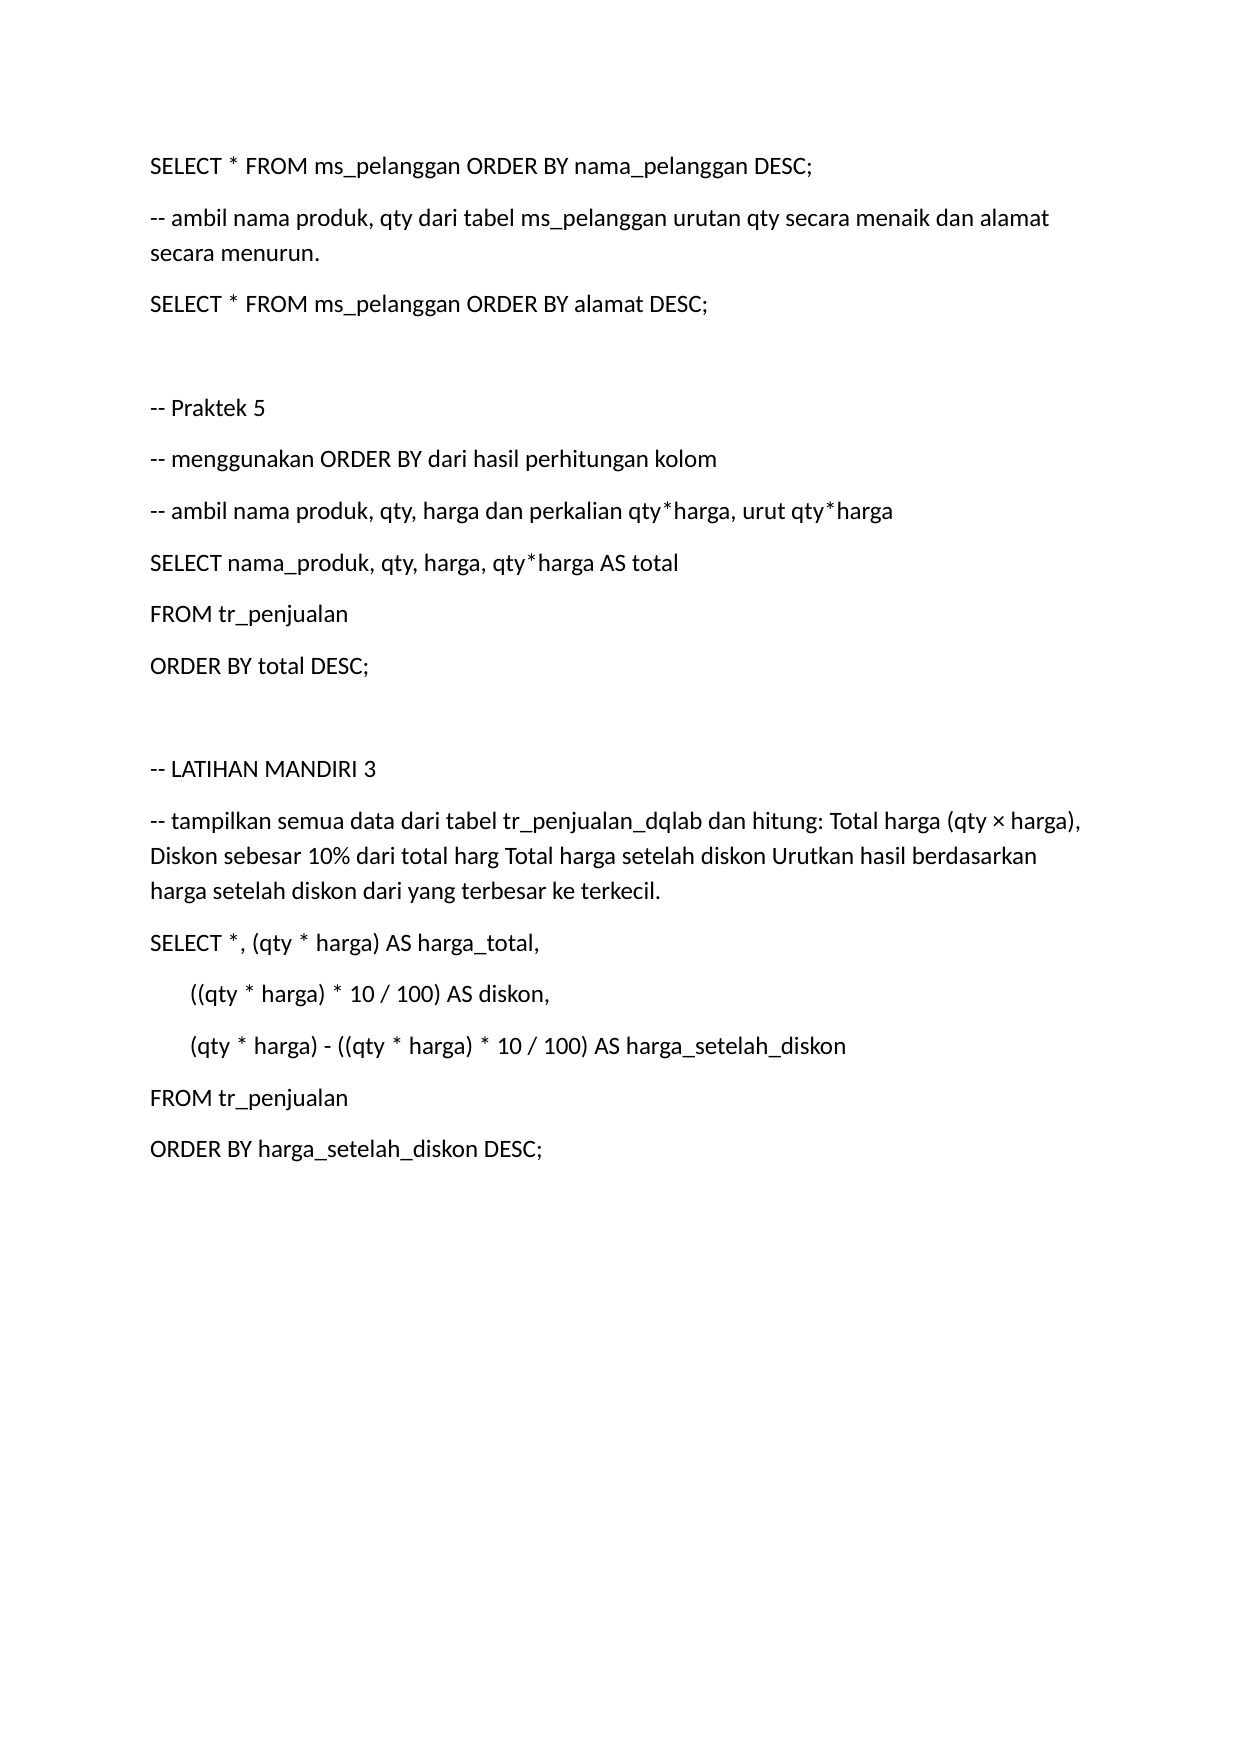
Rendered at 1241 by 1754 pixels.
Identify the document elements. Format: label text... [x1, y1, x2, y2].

text (qty * harga) - ((qty * harga) * 10 / 100) AS harga_setelah_diskon [150, 1030, 1090, 1061]
text -- ambil nama produk, qty dari tabel ms_pelanggan urutan qty secara menaik dan alamat secara menurun. [150, 202, 1090, 267]
text ORDER BY total DESC; [150, 650, 1090, 681]
text -- ambil nama produk, qty, harga dan perkalian qty*harga, urut qty*harga [150, 495, 1090, 526]
text -- LATIHAN MANDIRI 3 [150, 753, 1090, 784]
text SELECT nama_produk, qty, harga, qty*harga AS total [150, 547, 1090, 577]
text -- tampilkan semua data dari tabel tr_penjualan_dqlab dan hitung: Total harga (qty × harga), Diskon sebesar 10% dari total harg Total harga setelah diskon Urutkan hasil berdasarkan harga setelah diskon dari yang terbesar ke terkecil. [150, 805, 1090, 906]
text -- menggunakan ORDER BY dari hasil perhitungan kolom [150, 443, 1090, 474]
text SELECT * FROM ms_pelanggan ORDER BY nama_pelanggan DESC; [150, 150, 1090, 181]
text ((qty * harga) * 10 / 100) AS diskon, [150, 978, 1090, 1009]
text FROM tr_penjualan [150, 1082, 1090, 1112]
text ORDER BY harga_setelah_diskon DESC; [150, 1133, 1090, 1164]
text FROM tr_penjualan [150, 598, 1090, 629]
text -- Praktek 5 [150, 392, 1090, 422]
text SELECT * FROM ms_pelanggan ORDER BY alamat DESC; [150, 288, 1090, 319]
text SELECT *, (qty * harga) AS harga_total, [150, 927, 1090, 957]
